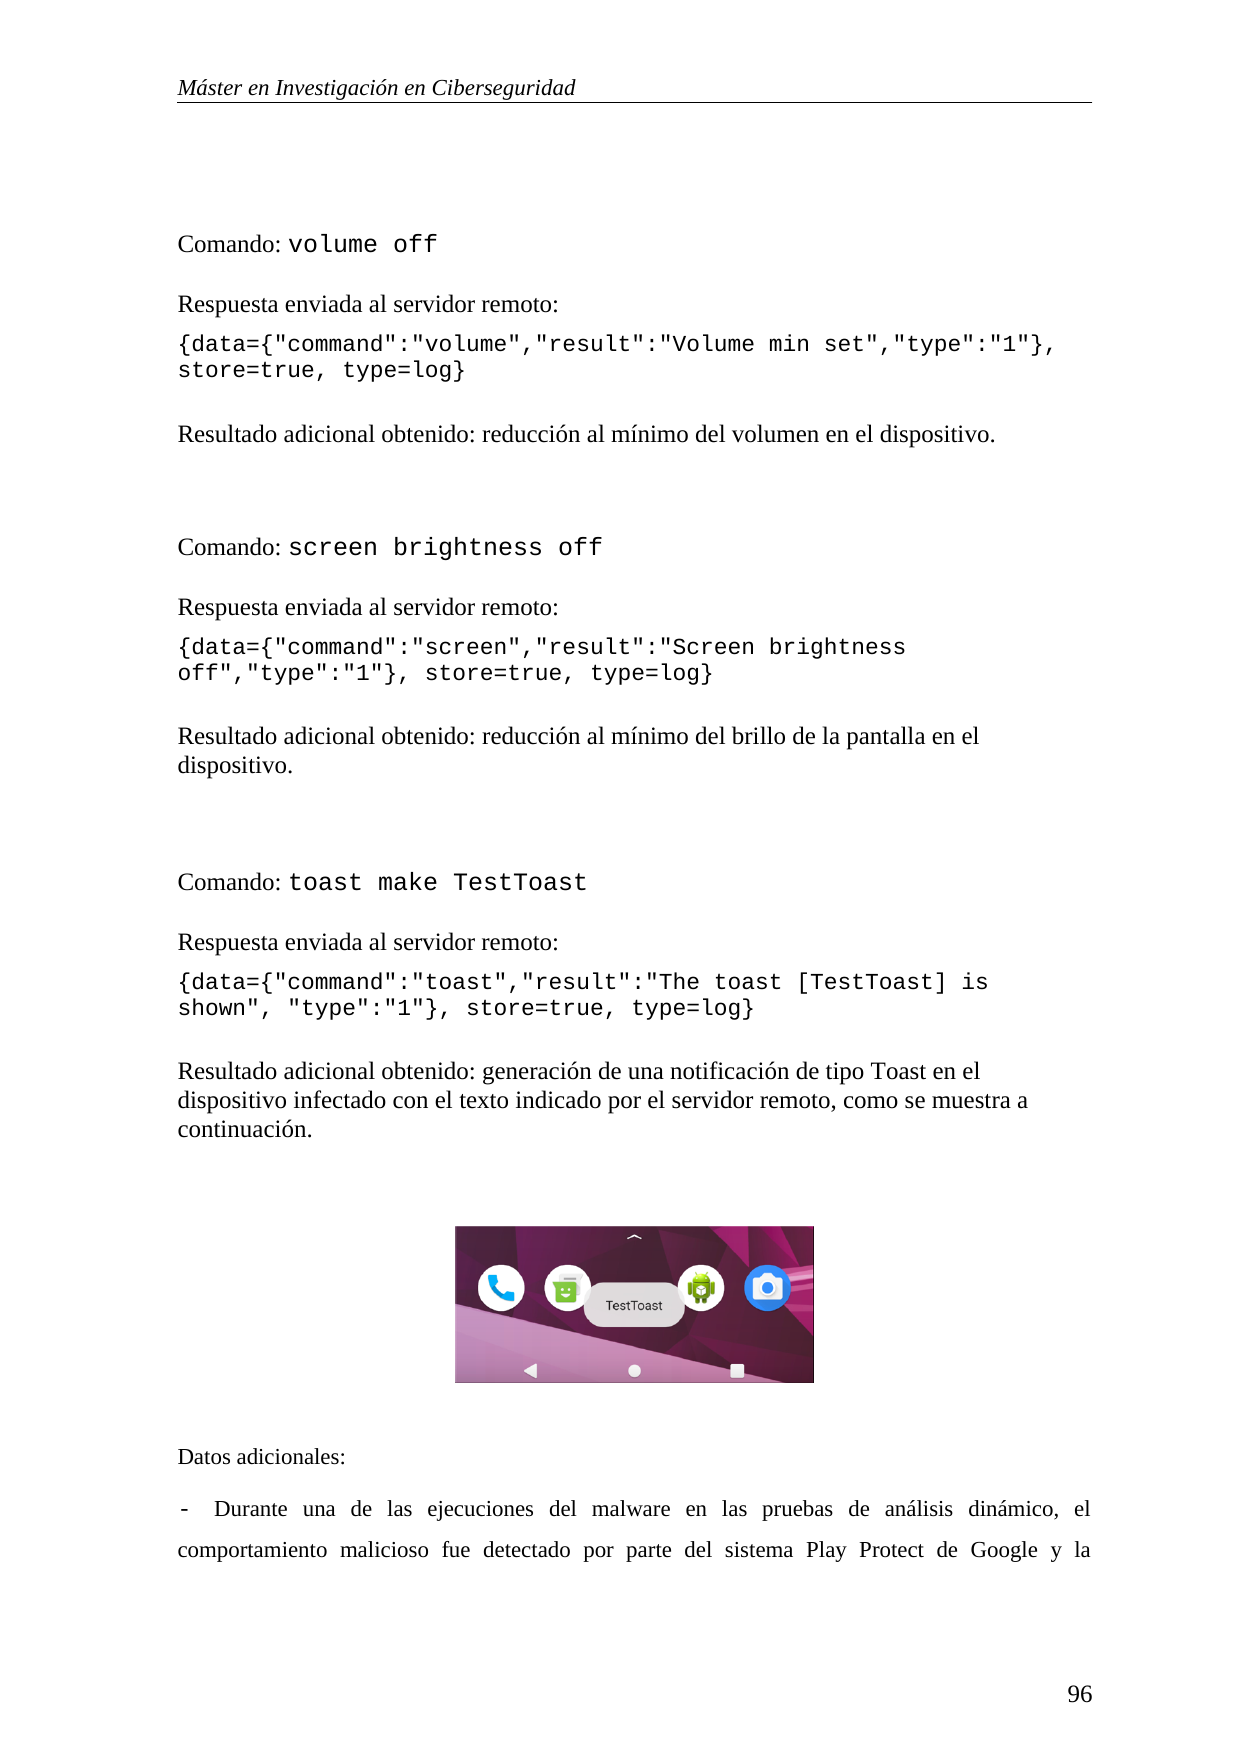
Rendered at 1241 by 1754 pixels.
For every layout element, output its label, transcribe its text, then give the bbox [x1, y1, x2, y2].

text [177, 1495, 1092, 1562]
text Comando: volume off [177, 229, 1092, 260]
text {data={"command":"toast","result":"The toast [TestToast] is shown", "type":"1"}, store=true, type=log} [177, 970, 1092, 1022]
text {data={"command":"volume","result":"Volume min set","type":"1"}, store=true, type=log} [177, 333, 1092, 384]
text Resultado adicional obtenido: reducción al mínimo del brillo de la pantalla en el dispositivo. [177, 721, 1092, 779]
text {data={"command":"screen","result":"Screen brightness off","type":"1"}, store=true, type=log} [177, 635, 1092, 687]
text Respuesta enviada al servidor remoto: [177, 289, 1092, 318]
text Resultado adicional obtenido: generación de una notificación de tipo Toast en el dispositivo infectado con el texto indicado por el servidor remoto, como se muestra a continuación. [177, 1056, 1092, 1143]
text Comando: toast make TestToast [177, 867, 1092, 898]
text Resultado adicional obtenido: reducción al mínimo del volumen en el dispositivo. [177, 419, 1092, 447]
text Datos adicionales: [177, 1443, 1092, 1469]
text Respuesta enviada al servidor remoto: [177, 927, 1092, 956]
text Respuesta enviada al servidor remoto: [177, 592, 1092, 621]
text Comando: screen brightness off [177, 532, 1092, 563]
picture [455, 1198, 814, 1383]
